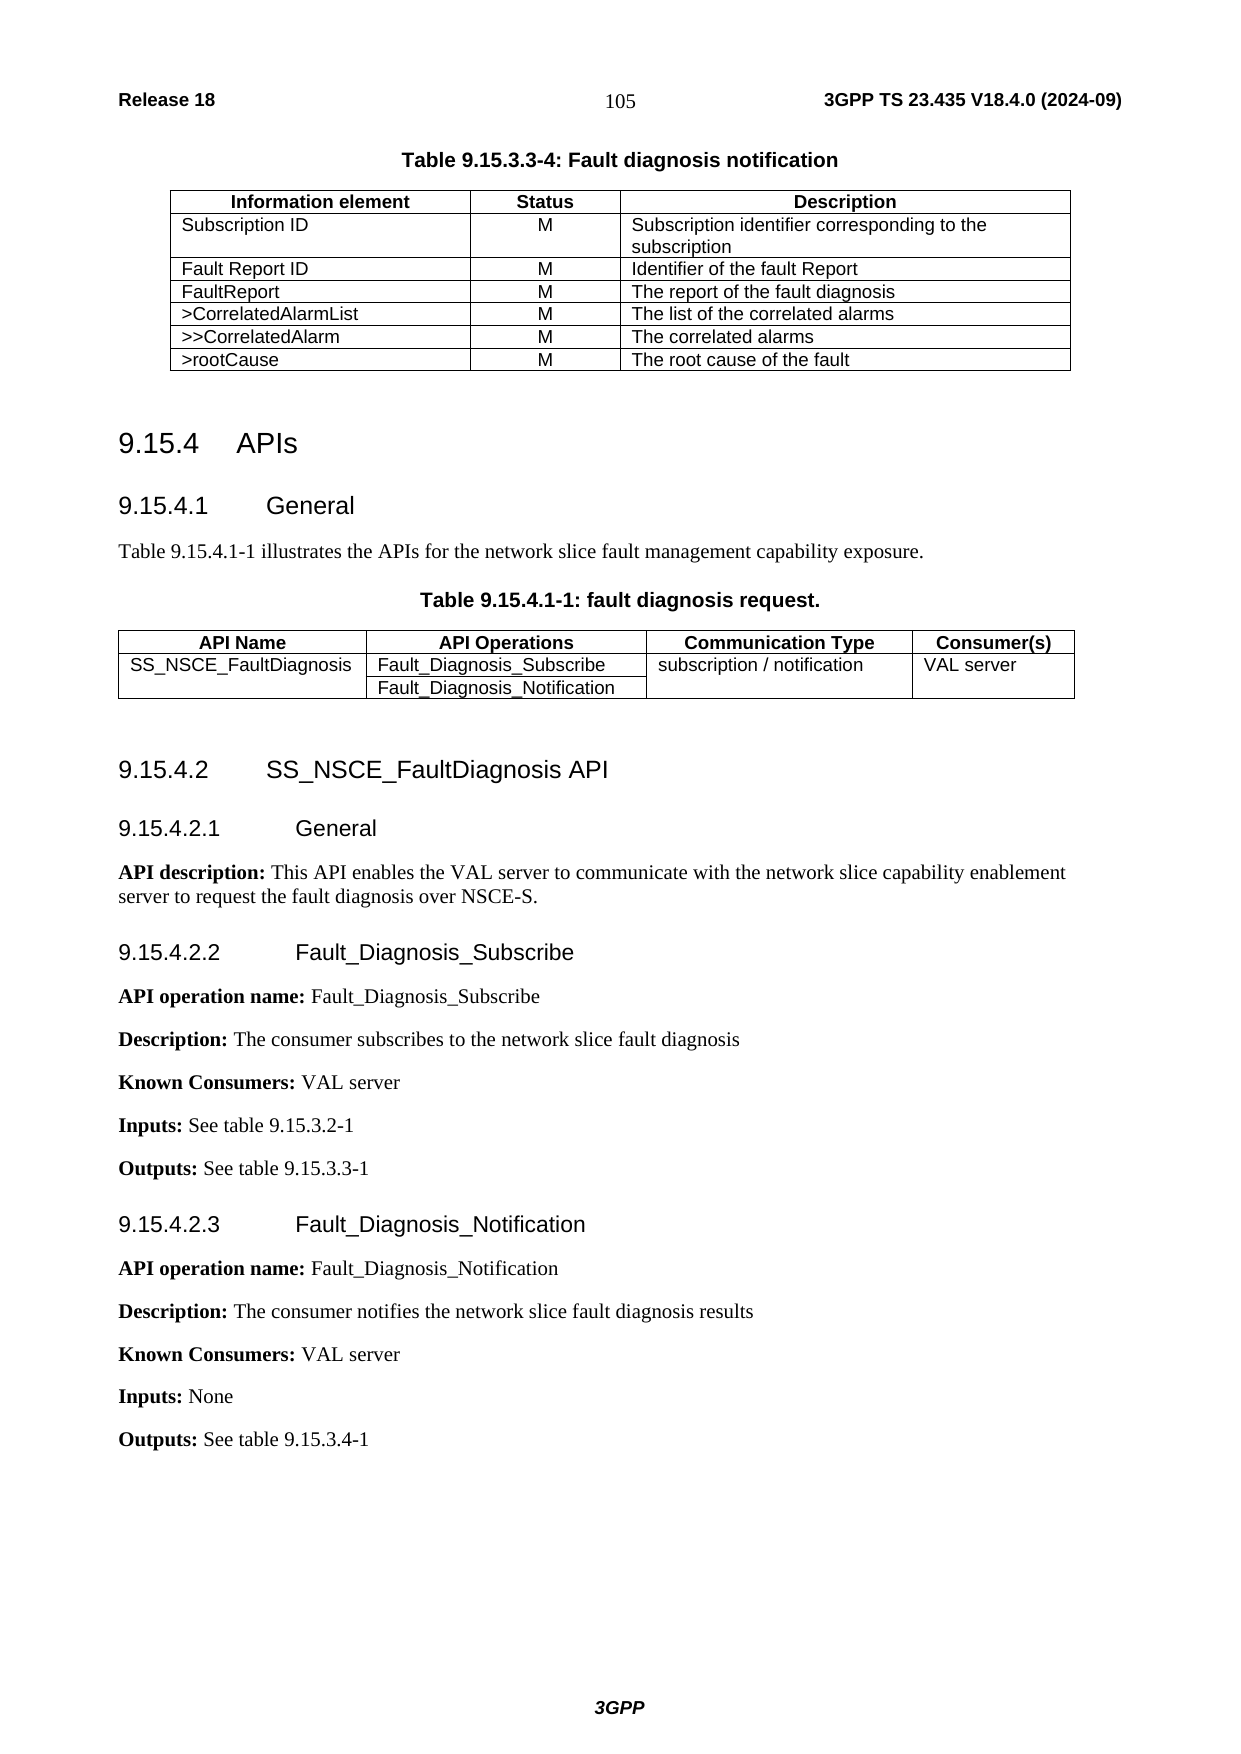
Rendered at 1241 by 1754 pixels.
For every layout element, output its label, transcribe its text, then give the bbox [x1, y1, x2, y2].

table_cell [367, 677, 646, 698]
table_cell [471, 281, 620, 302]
text Table 9.15.4.1-1 illustrates the APIs for the network slice fault management capability exposure. [118, 539, 1122, 563]
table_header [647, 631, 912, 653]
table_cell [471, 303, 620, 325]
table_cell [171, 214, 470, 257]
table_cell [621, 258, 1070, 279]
text Known Consumers: VAL server [118, 1070, 1122, 1094]
subtitle 9.15.4.2 SS_NSCE_FaultDiagnosis API [118, 754, 1122, 783]
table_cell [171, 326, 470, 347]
text API operation name: Fault_Diagnosis_Notification [118, 1256, 1122, 1280]
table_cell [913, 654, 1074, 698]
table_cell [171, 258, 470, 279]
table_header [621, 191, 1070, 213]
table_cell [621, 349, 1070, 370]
subtitle 9.15.4 APIs [118, 426, 1122, 460]
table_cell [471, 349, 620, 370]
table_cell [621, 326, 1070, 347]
text Inputs: See table 9.15.3.2-1 [118, 1113, 1122, 1137]
text Inputs: None [118, 1384, 1122, 1408]
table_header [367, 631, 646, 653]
text Table 9.15.3.3-4: Fault diagnosis notification [118, 147, 1122, 171]
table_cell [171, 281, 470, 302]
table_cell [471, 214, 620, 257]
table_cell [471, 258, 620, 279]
text Table 9.15.4.1-1: fault diagnosis request. [118, 588, 1122, 612]
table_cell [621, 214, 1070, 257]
text API description: This API enables the VAL server to communicate with the network slice capability enablement server to request the fault diagnosis over NSCE-S. [118, 860, 1122, 908]
text Outputs: See table 9.15.3.3-1 [118, 1155, 1122, 1179]
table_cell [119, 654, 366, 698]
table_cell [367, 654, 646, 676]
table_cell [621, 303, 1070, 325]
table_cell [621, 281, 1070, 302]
subtitle 9.15.4.2.3 Fault_Diagnosis_Notification [118, 1211, 1122, 1237]
subtitle 9.15.4.1 General [118, 491, 1122, 520]
subtitle 9.15.4.2.1 General [118, 814, 1122, 841]
text Description: The consumer subscribes to the network slice fault diagnosis [118, 1027, 1122, 1051]
text Known Consumers: VAL server [118, 1341, 1122, 1366]
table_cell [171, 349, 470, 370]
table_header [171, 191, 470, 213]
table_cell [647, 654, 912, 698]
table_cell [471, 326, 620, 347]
text Outputs: See table 9.15.3.4-1 [118, 1427, 1122, 1451]
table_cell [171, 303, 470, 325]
text Description: The consumer notifies the network slice fault diagnosis results [118, 1299, 1122, 1323]
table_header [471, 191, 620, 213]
subtitle 9.15.4.2.2 Fault_Diagnosis_Subscribe [118, 939, 1122, 965]
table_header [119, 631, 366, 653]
text API operation name: Fault_Diagnosis_Subscribe [118, 984, 1122, 1008]
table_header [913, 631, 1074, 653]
